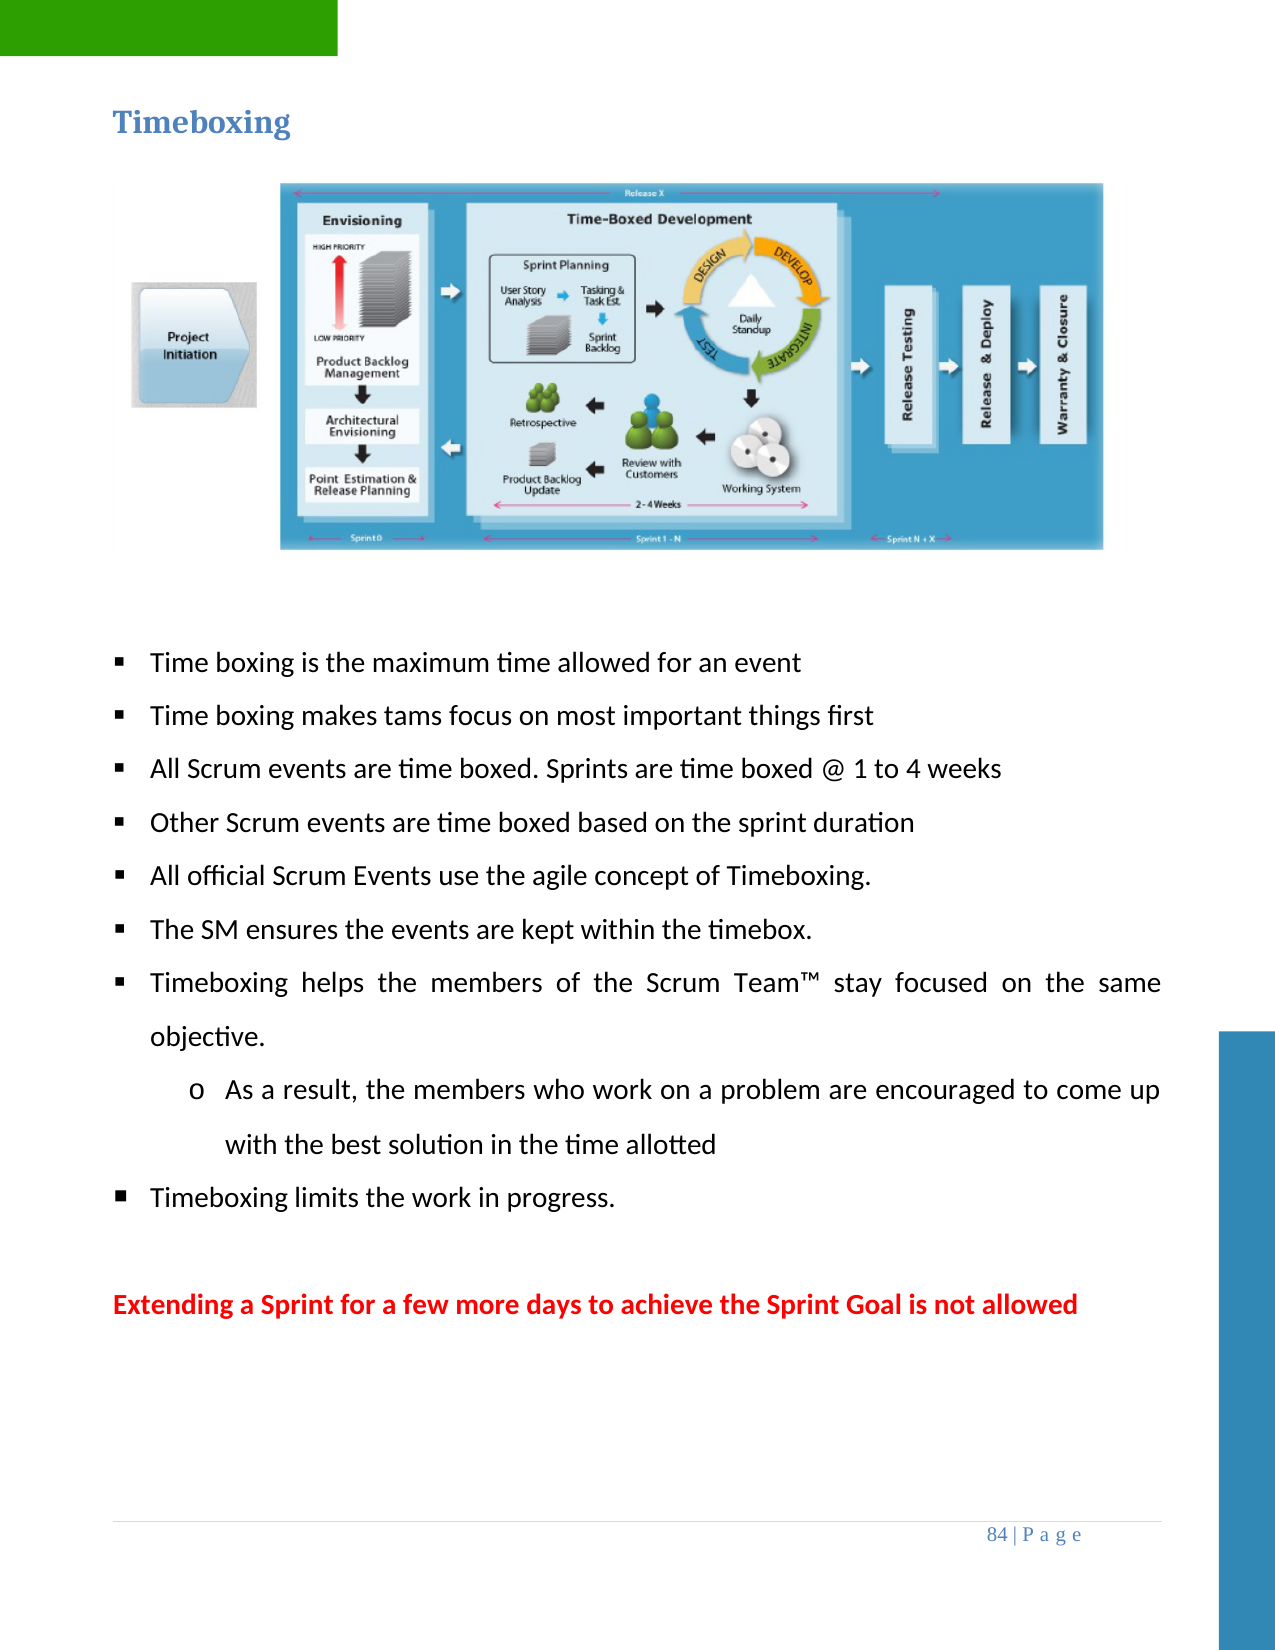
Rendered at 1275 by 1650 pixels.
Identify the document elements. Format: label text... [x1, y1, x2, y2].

list All official Scrum Events use the agile concept of Timeboxing. [113, 857, 1162, 893]
list Timeboxing limits the work in progress. [113, 1179, 1162, 1215]
picture [143, 192, 1097, 541]
list The SM ensures the events are kept within the timebox. [113, 911, 1162, 947]
text Timeboxing [112, 104, 1162, 142]
list Timeboxing helps the members of the Scrum Team™ stay focused on the same objective. [113, 964, 1162, 1053]
list As a result, the members who work on a problem are encouraged to come up with the best solution in the time allotted [188, 1071, 1162, 1162]
list Time boxing is the maximum time allowed for an event [112, 644, 1162, 679]
list Other Scrum events are time boxed based on the sprint duration [112, 804, 1162, 840]
list Time boxing makes tams focus on most important things first [112, 697, 1162, 733]
text Extending a Sprint for a few more days to achieve the Sprint Goal is not allowed [113, 1286, 1162, 1322]
list All Scrum events are time boxed. Sprints are time boxed @ 1 to 4 weeks [112, 751, 1162, 786]
